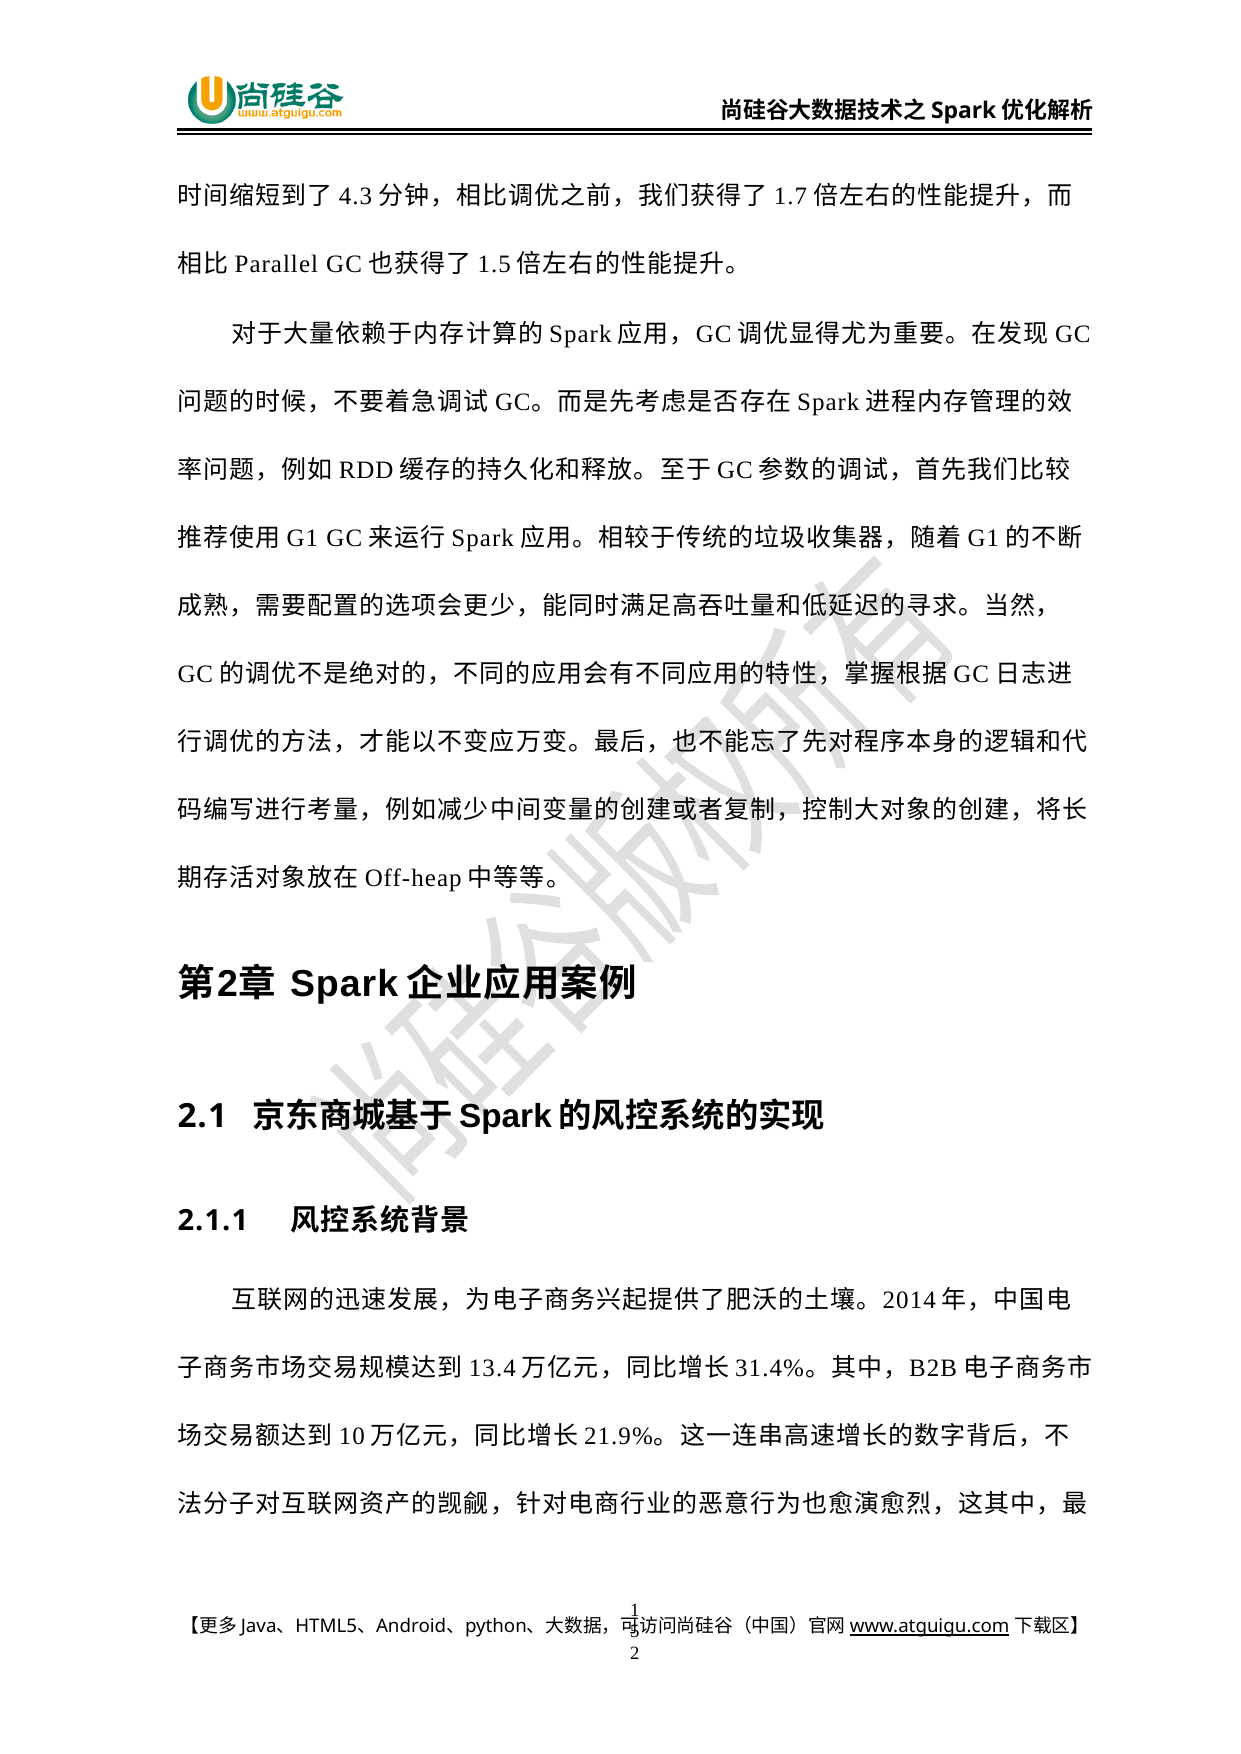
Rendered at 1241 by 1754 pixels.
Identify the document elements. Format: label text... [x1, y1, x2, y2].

subtitle 风控系统背景 [177, 1184, 1092, 1252]
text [177, 160, 1092, 296]
picture [177, 68, 362, 128]
subtitle 京东商城基于Spark的风控系统的实现 [177, 1079, 1092, 1147]
text 对于大量依赖于内存计算的Spark应用，GC调优显得尤为重要。在发现GC问题的时候，不要着急调试GC。而是先考虑是否存在Spark进程内存管理的效率问题，例如RDD缓存的持久化和释放。至于GC参数的调试，首先我们比较推荐使用G1 GC来运行Spark应用。相较于传统的垃圾收集器，随着G1的不断成熟，需要配置的选项会更少，能同时满足高吞吐量和低延迟的寻求。当然，GC的调优不是绝对的，不同的应用会有不同应用的特性，掌握根据GC日志进行调优的方法，才能以不变应万变。最后，也不能忘了先对程序本身的逻辑和代码编写进行考量，例如减少中间变量的创建或者复制，控制大对象的创建，将长期存活对象放在Off-heap中等等。 [177, 298, 1092, 909]
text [177, 1264, 1092, 1536]
subtitle Spark企业应用案例 [177, 947, 1092, 1014]
